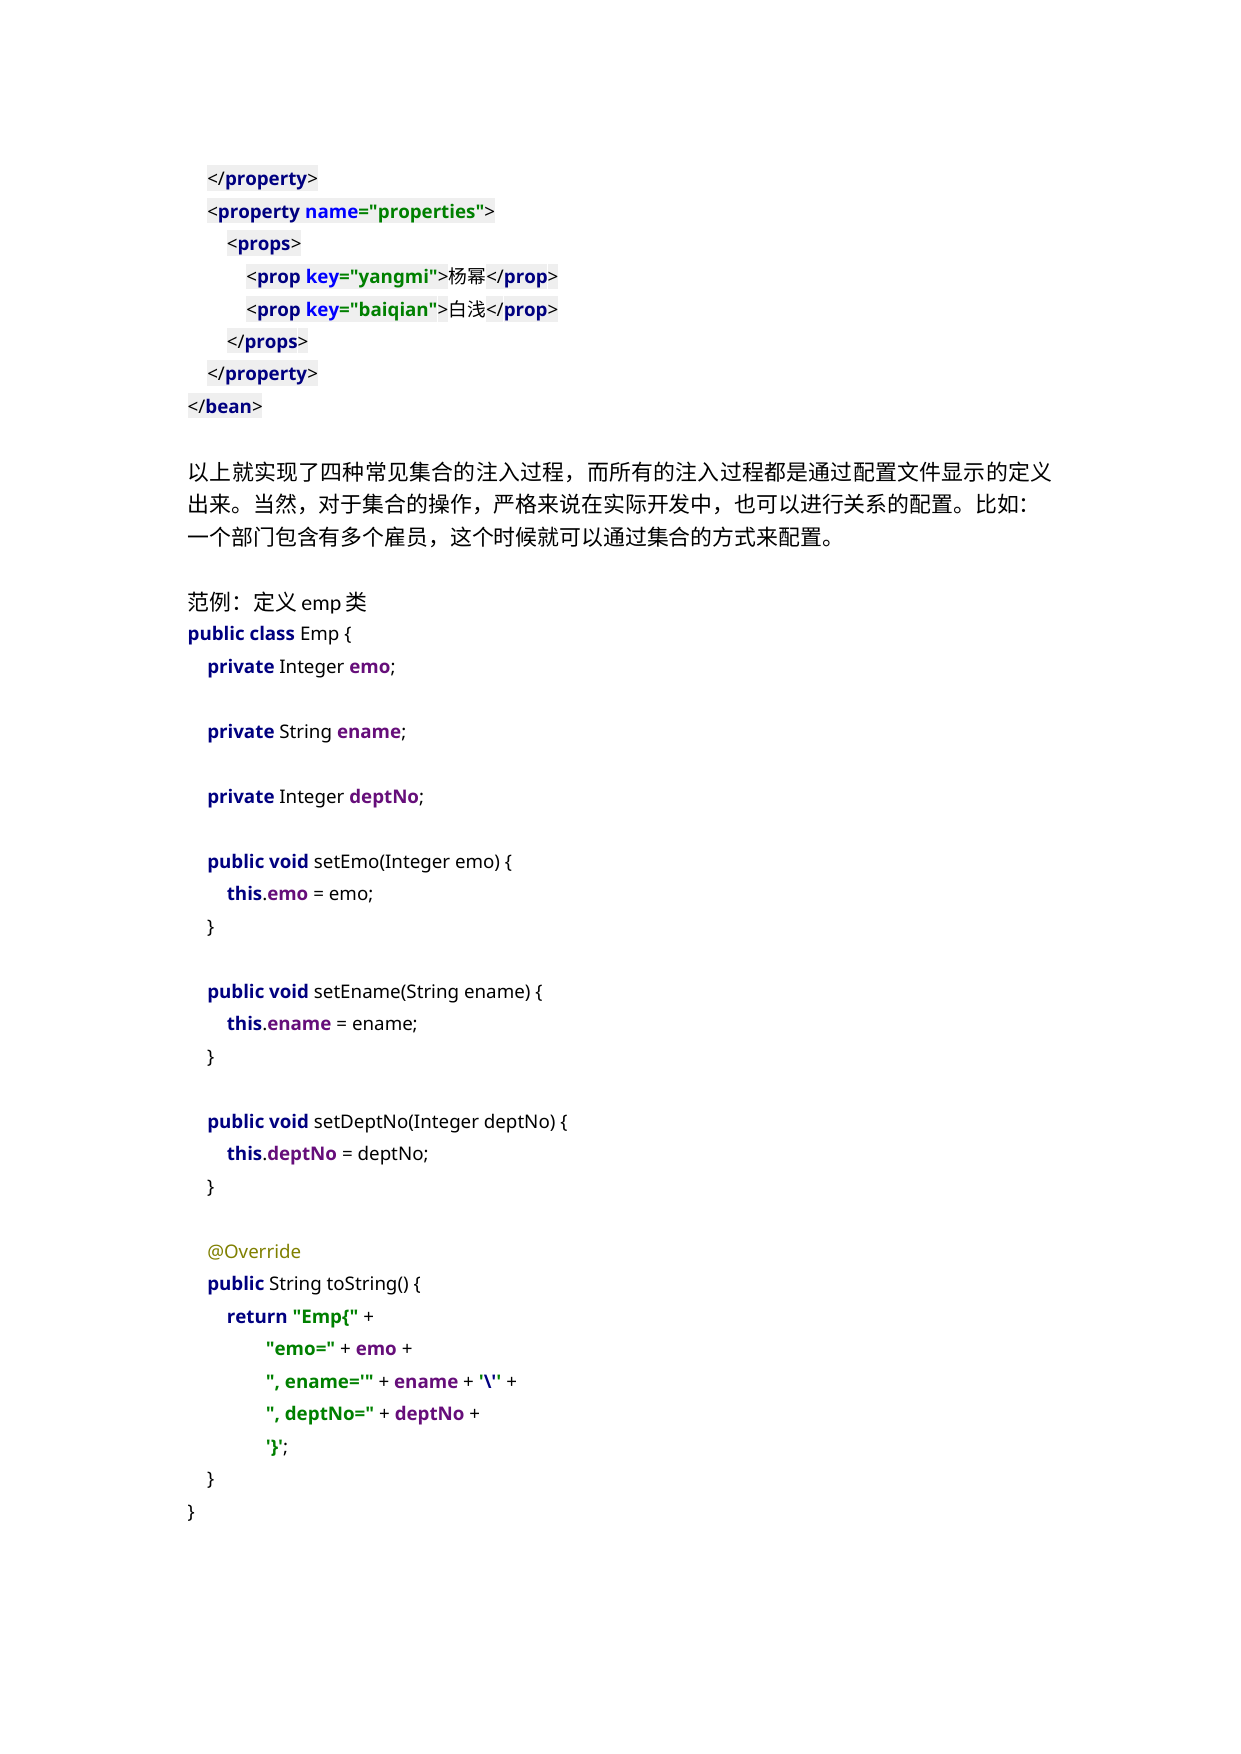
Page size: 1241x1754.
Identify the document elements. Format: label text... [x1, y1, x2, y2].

text public class Emp { private Integer emo; private String ename; private Integer deptNo; public void setEmo(Integer emo) { this.emo = emo; } public void setEname(String ename) { this.ename = ename; } public void setDeptNo(Integer deptNo) { this.deptNo = deptNo; } @Override public String toString() { return "Emp{" + "emo=" + emo + ", ename='" + ename + '\'' + ", deptNo=" + deptNo + '}'; } } [187, 617, 1053, 1527]
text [187, 162, 1053, 422]
text 以上就实现了四种常见集合的注入过程，而所有的注入过程都是通过配置文件显示的定义出来。当然，对于集合的操作，严格来说在实际开发中，也可以进行关系的配置。比如： [187, 454, 1053, 519]
text 一个部门包含有多个雇员，这个时候就可以通过集合的方式来配置。 [187, 519, 1053, 552]
text 范例：定义emp类 [187, 584, 1053, 617]
